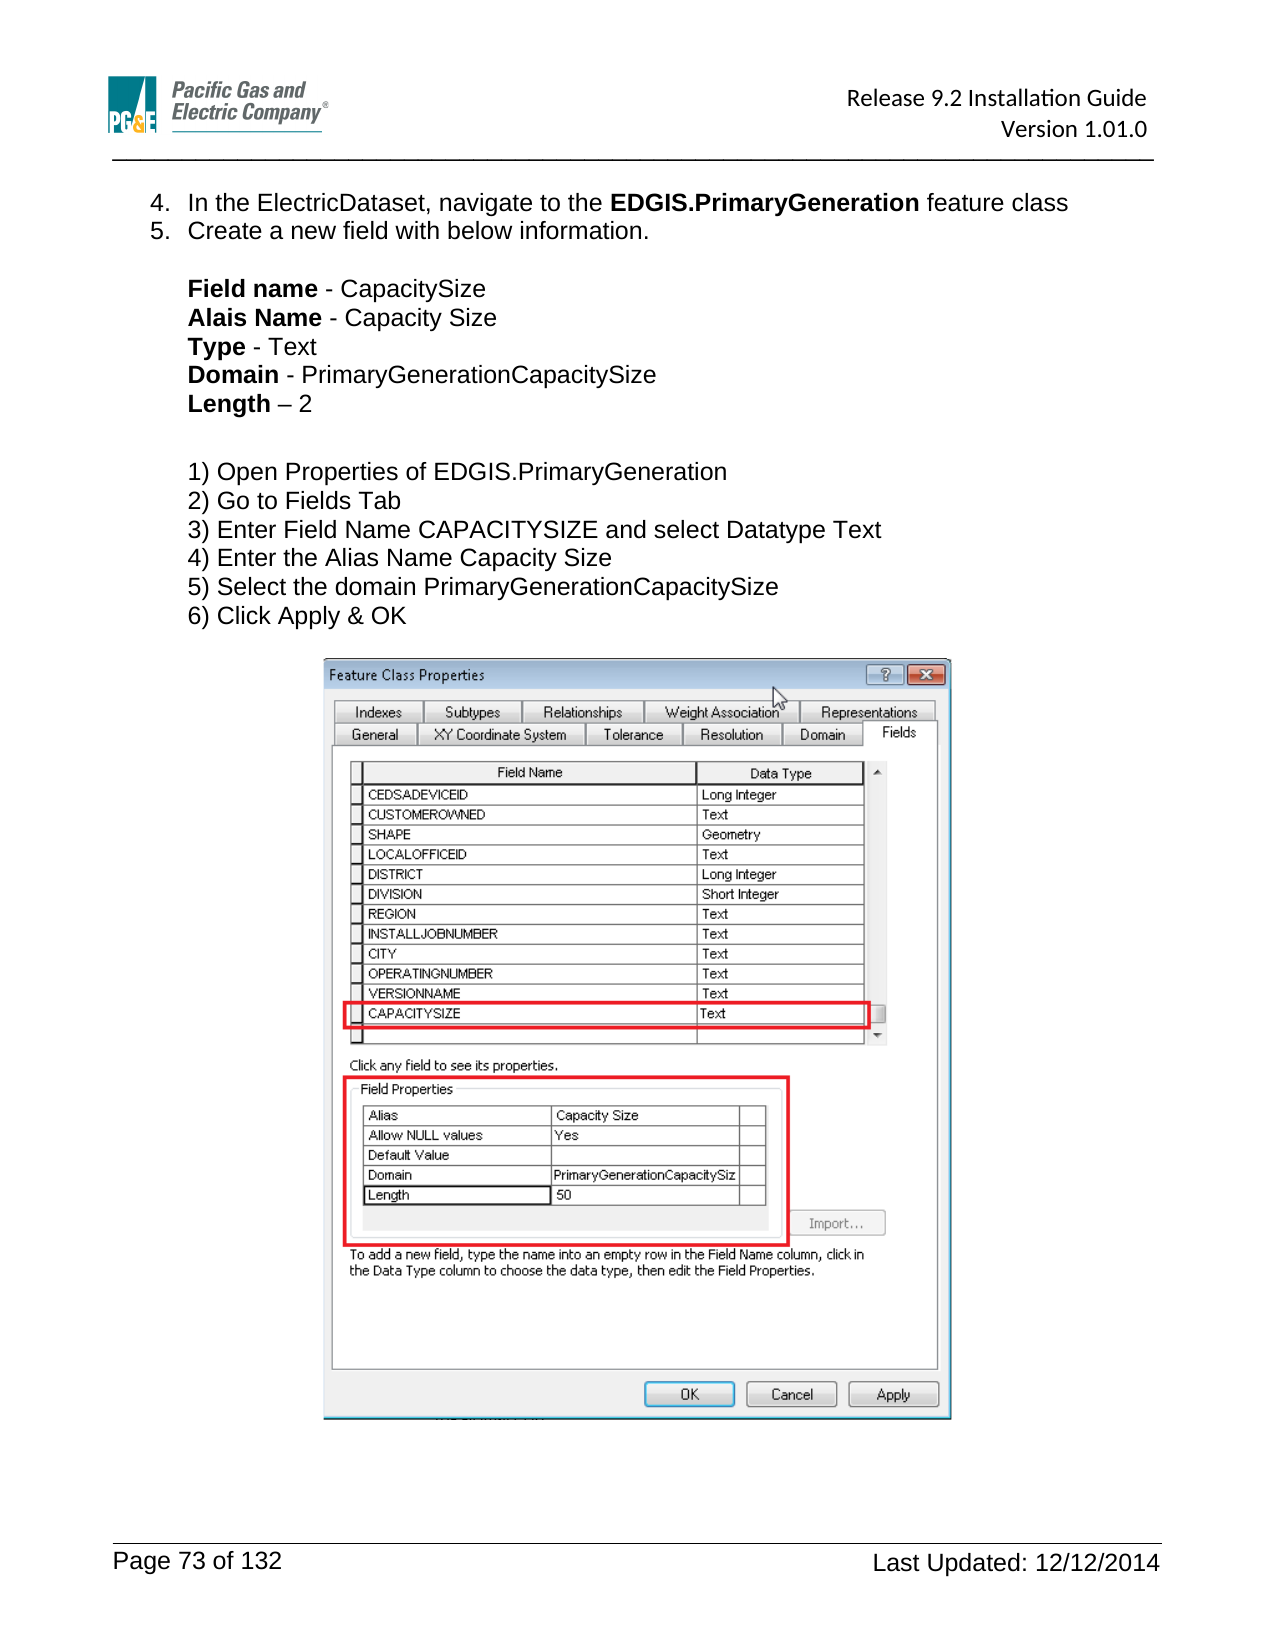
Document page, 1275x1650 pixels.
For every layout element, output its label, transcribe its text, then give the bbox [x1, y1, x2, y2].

text 1) Open Properties of EDGIS.PrimaryGeneration [112, 457, 1162, 486]
list Length – 2 [187, 389, 1162, 418]
list Alais Name - Capacity Size [187, 303, 1162, 332]
text 6) Click Apply & OK [112, 601, 1162, 629]
list Domain - PrimaryGenerationCapacitySize [187, 360, 1162, 389]
list Type - Text [187, 332, 1162, 360]
text 5) Select the domain PrimaryGenerationCapacitySize [112, 572, 1162, 601]
text 4) Enter the Alias Name Capacity Size [112, 543, 1162, 572]
text 3) Enter Field Name CAPACITYSIZE and select Datatype Text [112, 514, 1162, 543]
list In the ElectricDataset, navigate to the EDGIS.PrimaryGeneration feature class [150, 187, 1162, 216]
list Field name - CapacitySize [187, 274, 1162, 303]
list Create a new field with below information. [150, 216, 1162, 245]
text 2) Go to Fields Tab [112, 486, 1162, 514]
